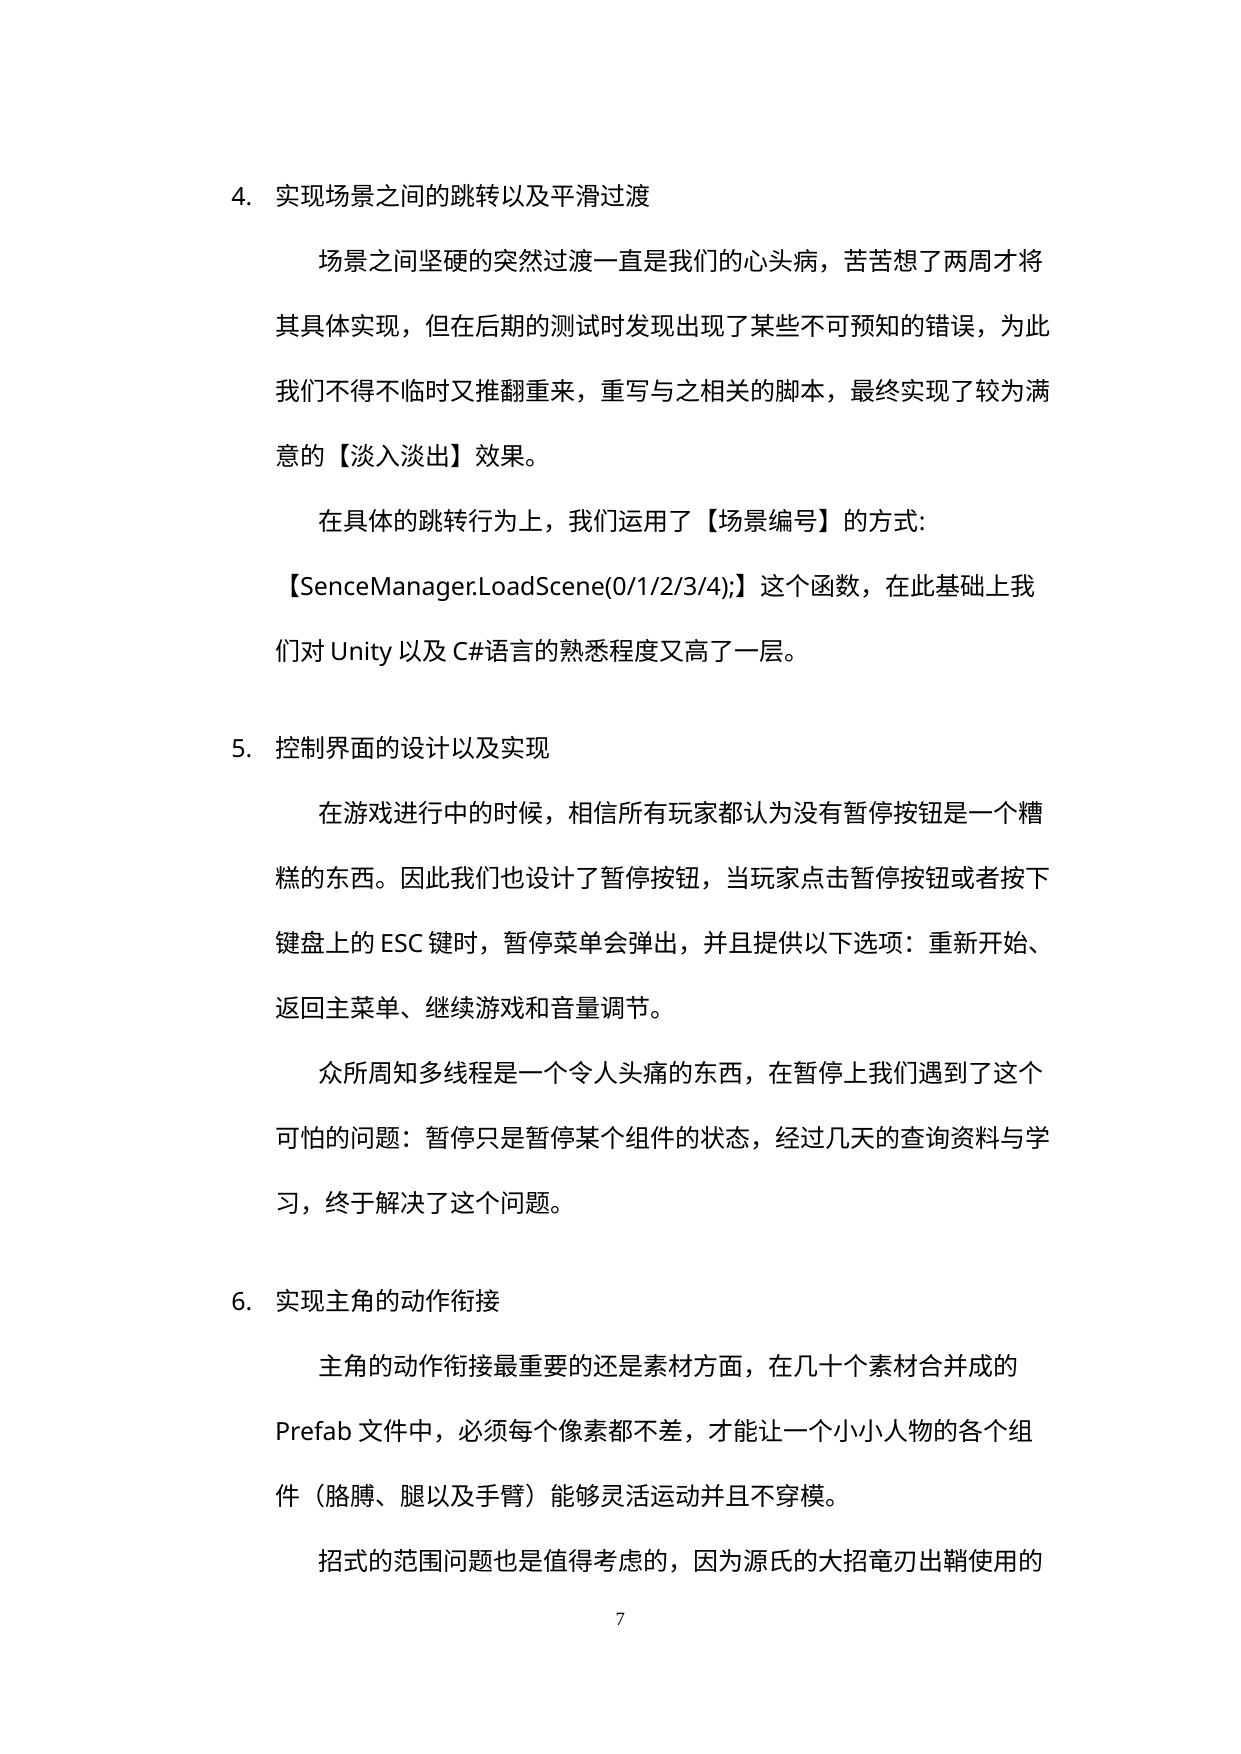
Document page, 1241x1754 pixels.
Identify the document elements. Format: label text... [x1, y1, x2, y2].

text 在游戏进行中的时候，相信所有玩家都认为没有暂停按钮是一个糟糕的东西。因此我们也设计了暂停按钮，当玩家点击暂停按钮或者按下键盘上的ESC键时，暂停菜单会弹出，并且提供以下选项：重新开始、返回主菜单、继续游戏和音量调节。 [275, 779, 1053, 1039]
text 众所周知多线程是一个令人头痛的东西，在暂停上我们遇到了这个可怕的问题：暂停只是暂停某个组件的状态，经过几天的查询资料与学习，终于解决了这个问题。 [275, 1039, 1053, 1234]
text 场景之间坚硬的突然过渡一直是我们的心头病，苦苦想了两周才将其具体实现，但在后期的测试时发现出现了某些不可预知的错误，为此我们不得不临时又推翻重来，重写与之相关的脚本，最终实现了较为满意的【淡入淡出】效果。 [275, 227, 1053, 487]
list 实现场景之间的跳转以及平滑过渡 [231, 162, 1053, 227]
list 主角的动作衔接最重要的还是素材方面，在几十个素材合并成的Prefab 文件中，必须每个像素都不差，才能让一个小小人物的各个组件（胳膊、腿以及手臂）能够灵活运动并且不穿模。 [275, 1332, 1053, 1527]
list 控制界面的设计以及实现 [231, 714, 1053, 779]
text 在具体的跳转行为上，我们运用了【场景编号】的方式: 【SenceManager.LoadScene(0/1/2/3/4);】这个函数，在此基础上我们对Unity以及C#语言的熟悉程度又高了一层。 [275, 487, 1053, 682]
list 实现主角的动作衔接 [231, 1267, 1053, 1332]
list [275, 1527, 1053, 1592]
